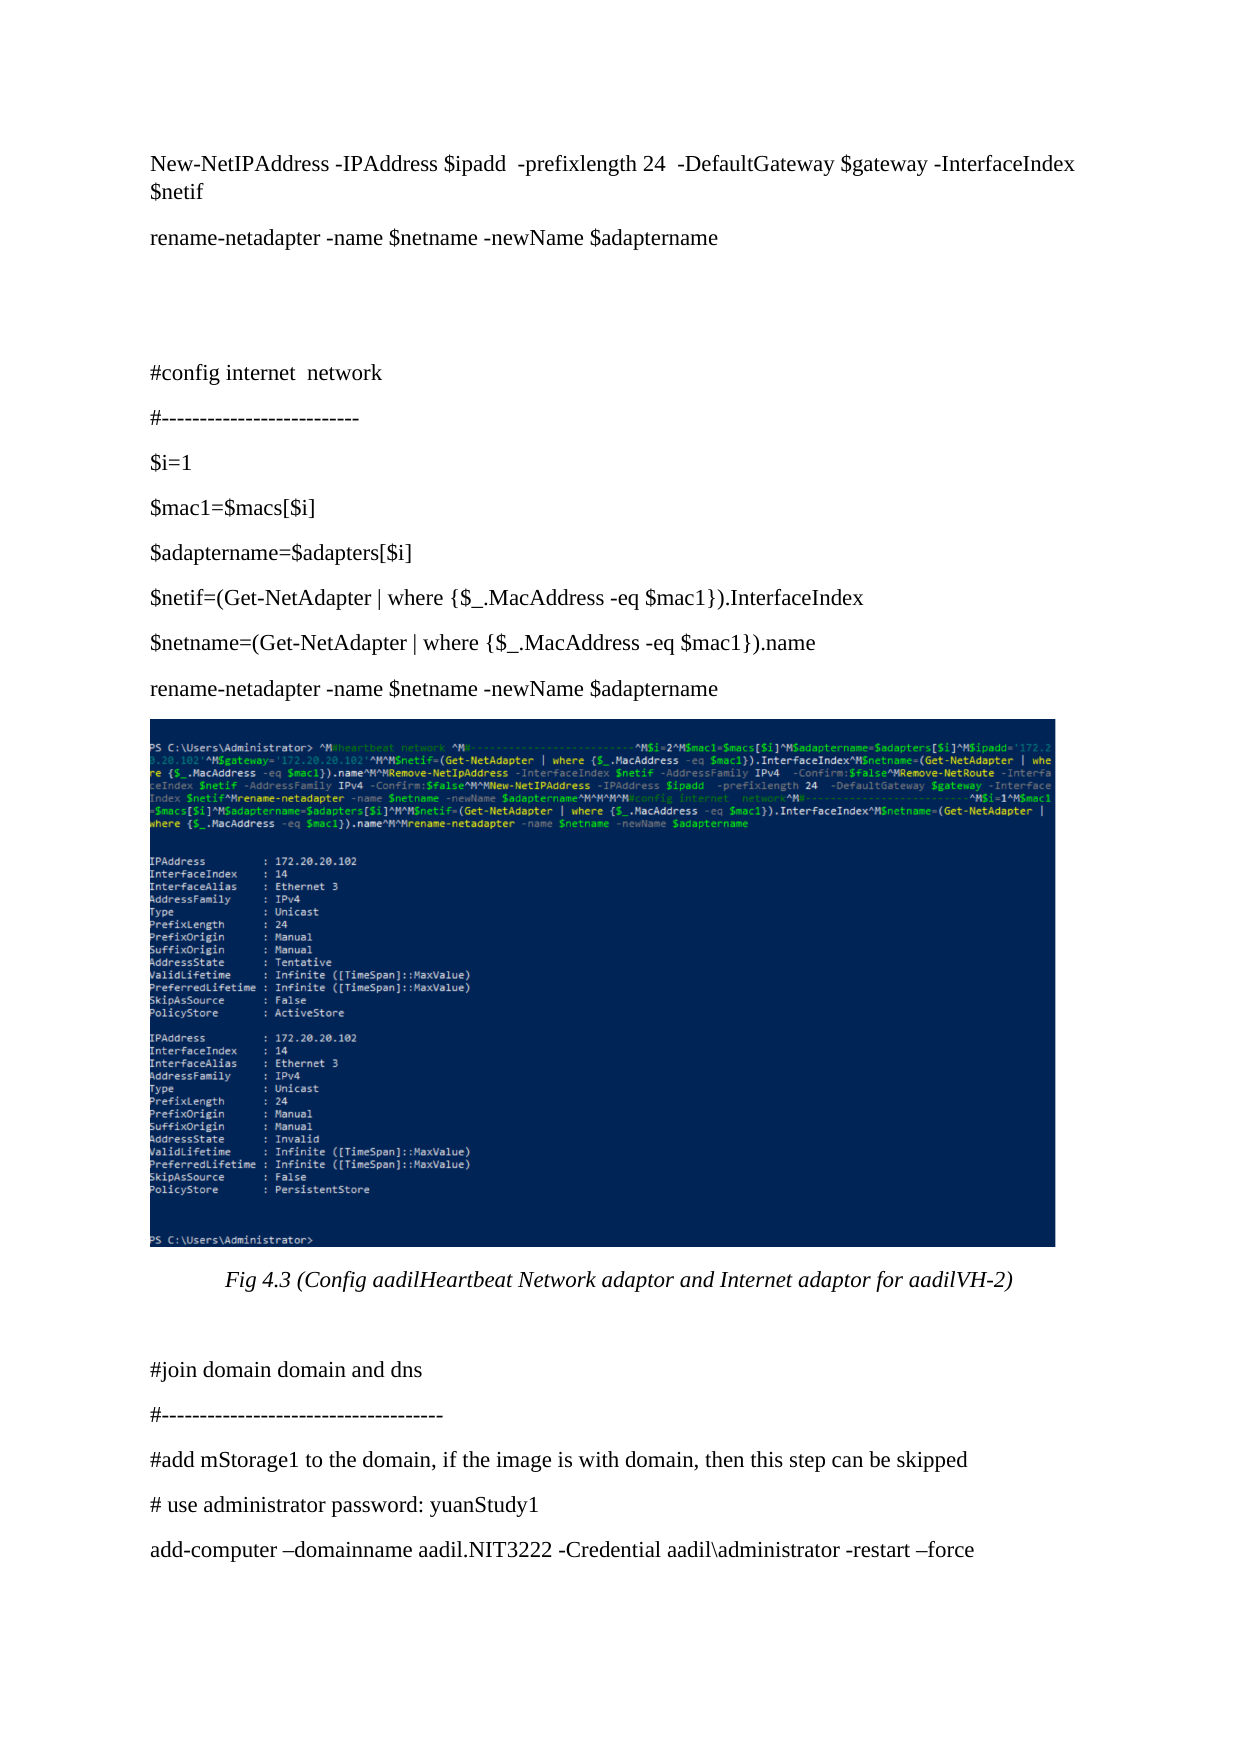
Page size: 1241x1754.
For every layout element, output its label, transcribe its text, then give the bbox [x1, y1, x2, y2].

text Fig 4.3 (Config aadilHeartbeat Network adaptor and Internet adaptor for aadilVH-2) [150, 1266, 1090, 1292]
text New-NetIPAddress -IPAddress $ipadd -prefixlength 24 -DefaultGateway $gateway -InterfaceIndex $netif [150, 150, 1090, 205]
text #join domain domain and dns [150, 1356, 1090, 1382]
text rename-netadapter -name $netname -newName $adaptername [150, 223, 1090, 250]
text #config internet network [150, 359, 1090, 385]
text $adaptername=$adapters[$i] [150, 539, 1090, 566]
text rename-netadapter -name $netname -newName $adaptername [150, 674, 1090, 701]
text $netif=(Get-NetAdapter | where {$_.MacAddress -eq $mac1}).InterfaceIndex [150, 584, 1090, 611]
text $i=1 [150, 449, 1090, 475]
text #------------------------------------- [150, 1401, 1090, 1427]
text add-computer –domainname aadil.NIT3222 -Credential aadil\administrator -restart –force [150, 1536, 1090, 1563]
text #-------------------------- [150, 404, 1090, 430]
text $mac1=$macs[$i] [150, 494, 1090, 521]
picture [150, 719, 1056, 1247]
text # use administrator password: yuanStudy1 [150, 1491, 1090, 1518]
text $netname=(Get-NetAdapter | where {$_.MacAddress -eq $mac1}).name [150, 629, 1090, 656]
text #add mStorage1 to the domain, if the image is with domain, then this step can be skipped [150, 1446, 1090, 1473]
